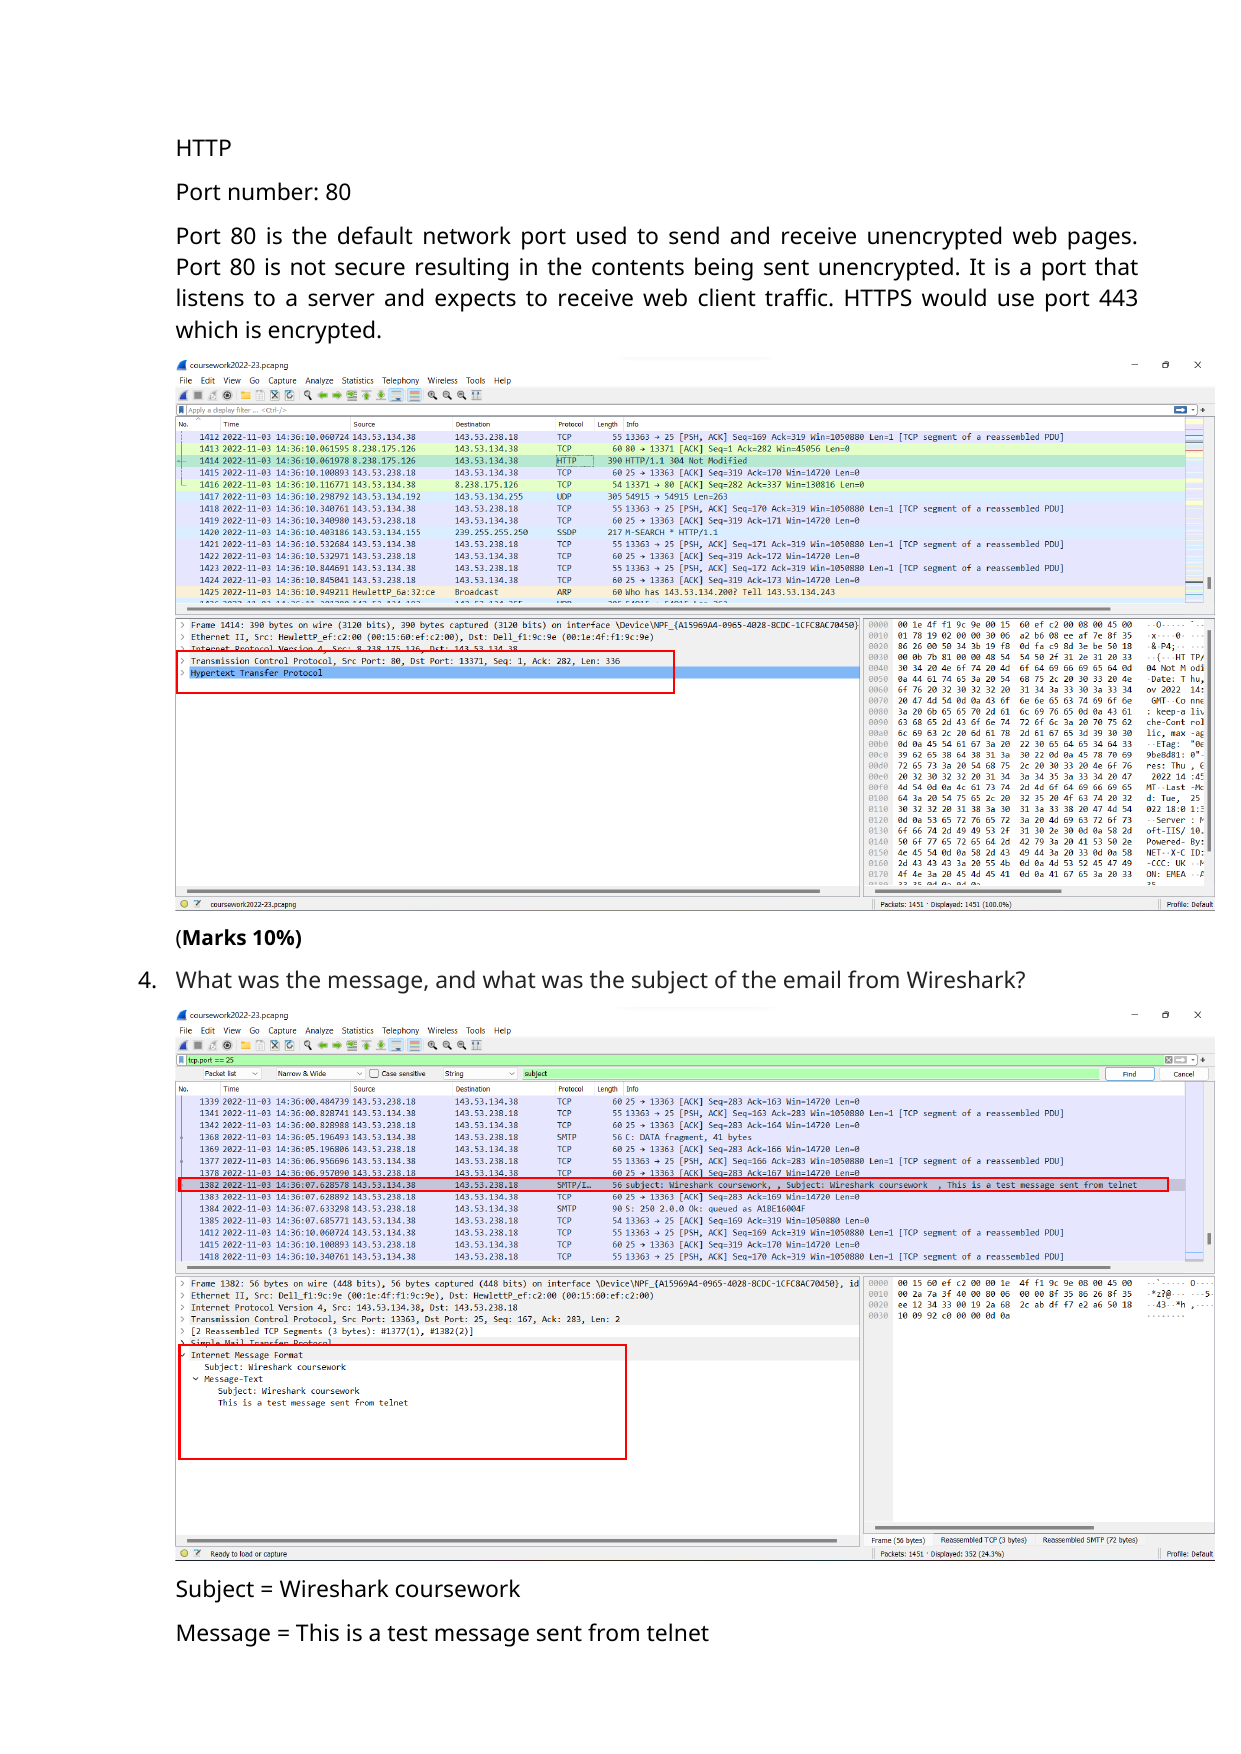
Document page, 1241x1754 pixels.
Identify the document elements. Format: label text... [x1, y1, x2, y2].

text HTTP [175, 132, 1140, 164]
text Subject = Wireshark coursework [175, 1573, 1140, 1604]
picture [175, 1007, 1215, 1561]
picture [175, 357, 1215, 911]
text Port number: 80 [175, 176, 1140, 207]
text Port 80 is the default network port used to send and receive unencrypted web pages. Port 80 is not secure resulting in the contents being sent unencrypted. It is a port that listens to a server and expects to receive web client traffic. HTTPS would use port 443 which is encrypted. [175, 220, 1140, 345]
text (Marks 10%) [175, 923, 1140, 951]
list What was the message, and what was the subject of the email from Wireshark? [138, 963, 1140, 995]
text Message = This is a test message sent from telnet [175, 1617, 1140, 1648]
